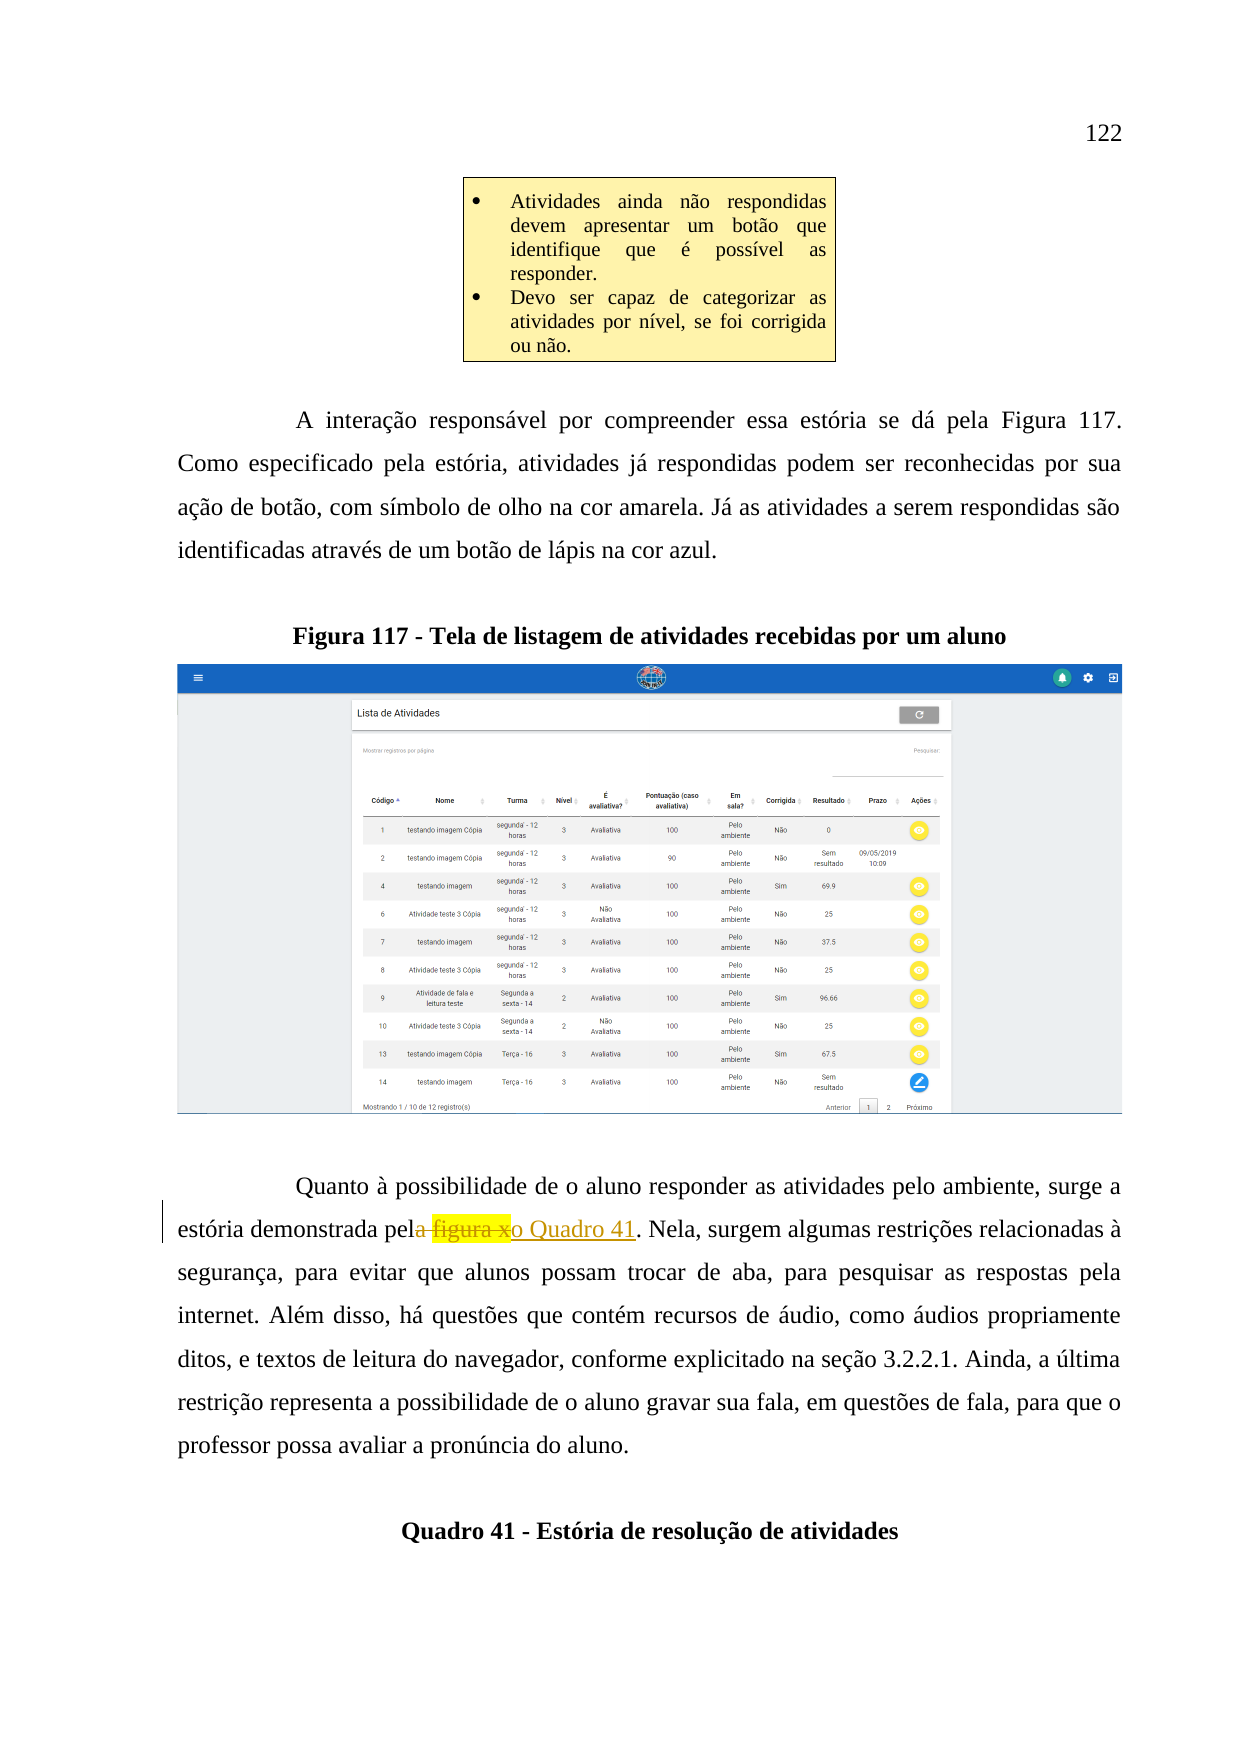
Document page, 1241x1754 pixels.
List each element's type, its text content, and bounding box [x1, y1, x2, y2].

list Atividades ainda não respondidas devem apresentar um botão que identifique que é possível as responder. [464, 178, 835, 273]
picture [177, 664, 1123, 1114]
list Devo ser capaz de categorizar as atividades por nível, se foi corrigida ou não. [464, 273, 835, 361]
text Quanto à possibilidade de o aluno responder as atividades pelo ambiente, surge a estória demonstrada pel. Nela, surgem algumas restrições relacionadas à segurança, para evitar que alunos possam trocar de aba, para pesquisar as respostas pela internet. Além disso, há questões que contém recursos de áudio, como áudios propriamente ditos, e textos de leitura do navegador, conforme explicitado na seção 3.2.2.1. Ainda, a última restrição representa a possibilidade de o aluno gravar sua fala, em questões de fala, para que o professor possa avaliar a pronúncia do aluno. [177, 1171, 1122, 1459]
text A interação responsável por compreender essa estória se dá pela . Como especificado pela estória, atividades já respondidas podem ser reconhecidas por sua ação de botão, com símbolo de olho na cor amarela. Já as atividades a serem respondidas são identificadas através de um botão de lápis na cor azul. [177, 405, 1122, 563]
